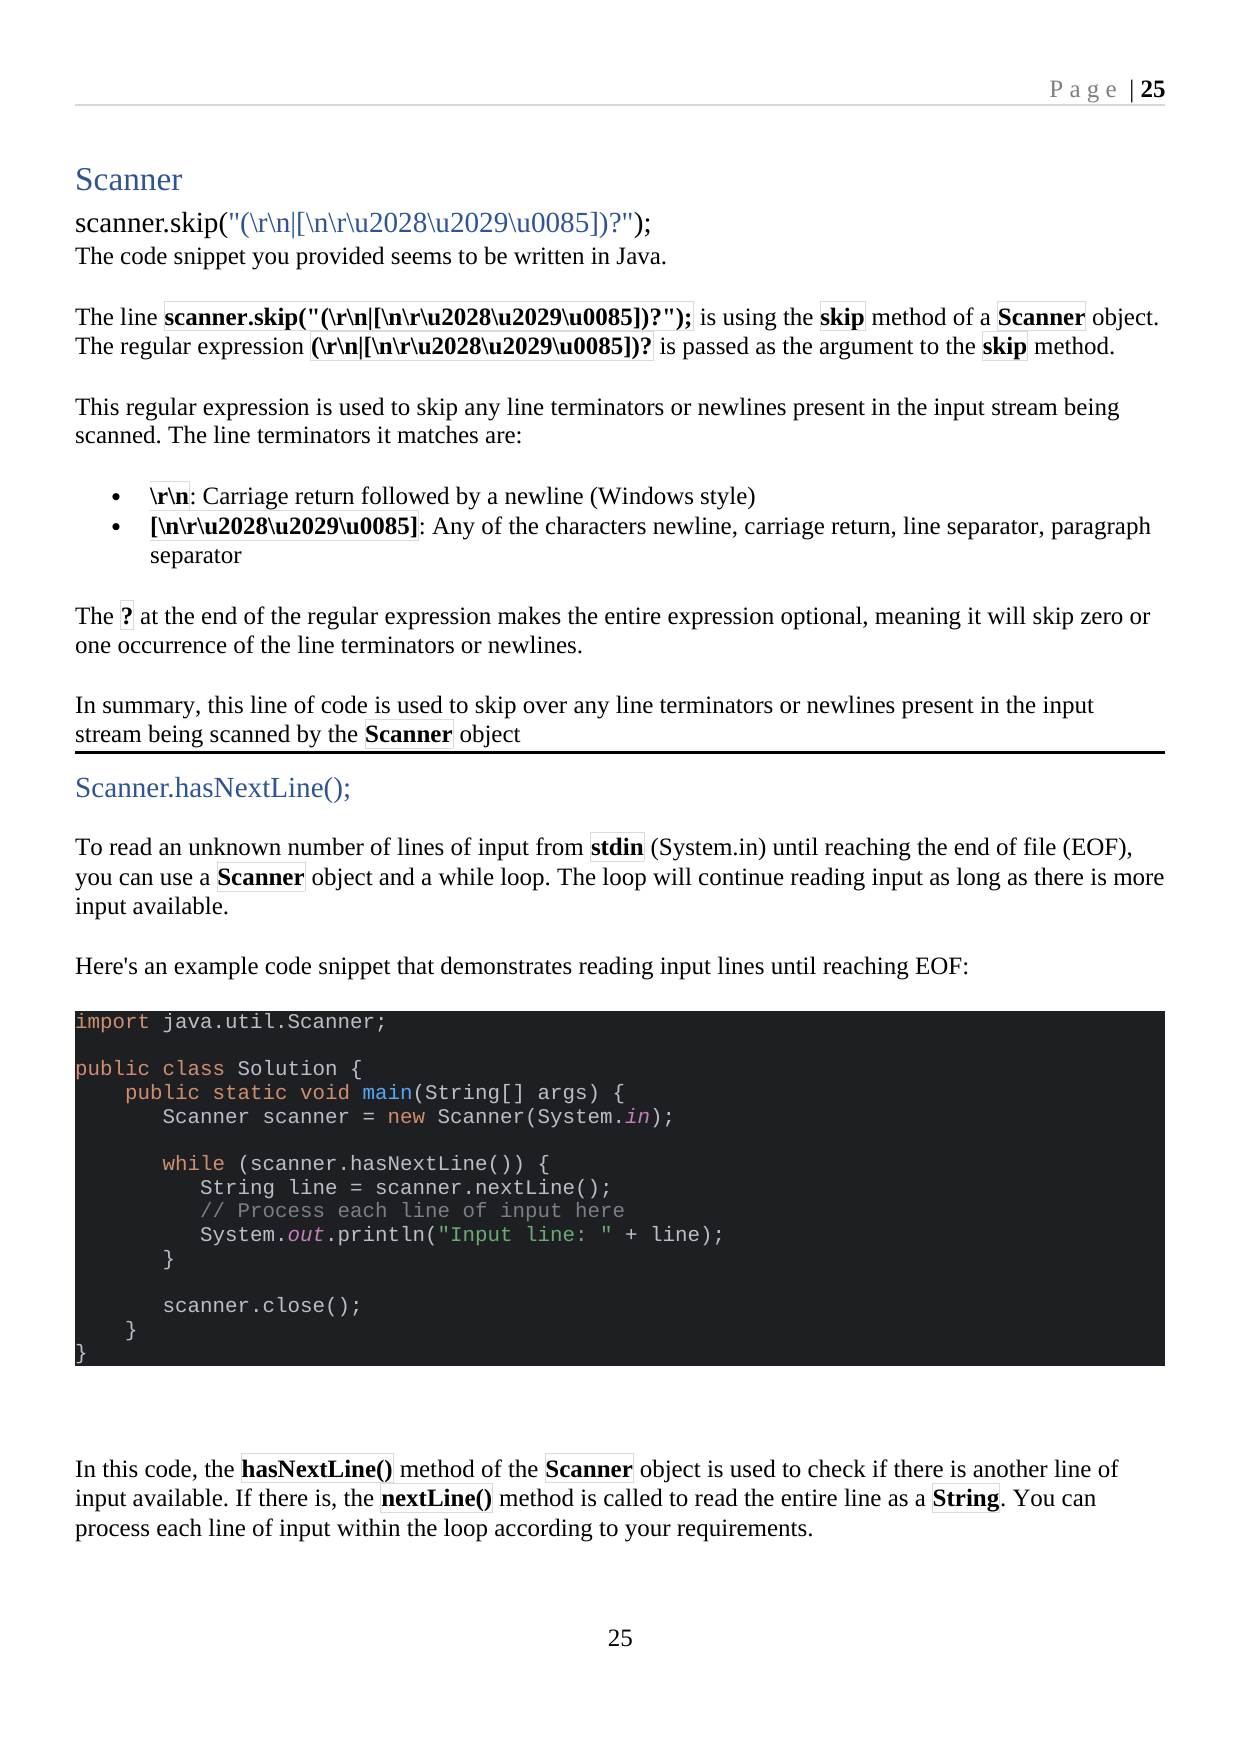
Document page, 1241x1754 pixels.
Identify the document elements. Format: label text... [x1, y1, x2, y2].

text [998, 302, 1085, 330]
text Here's an example code snippet that demonstrates reading input lines until reaching EOF: [75, 951, 1165, 980]
text The line scanner.skip("(\r\n|[\n\r\u2028\u2029\u0085])?"); is using the skip method of a Scanner object. The regular expression (\r\n|[\n\r\u2028\u2029\u0085])? is passed as the argument to the skip method. [165, 302, 693, 330]
text In summary, this line of code is used to skip over any line terminators or newlines present in the input stream being scanned by the Scanner object [75, 690, 1165, 751]
text The ? at the end of the regular expression makes the entire expression optional, meaning it will skip zero or one occurrence of the line terminators or newlines. [75, 600, 1165, 659]
text To read an unknown number of lines of input from stdin (System.in) until reaching the end of file (EOF), you can use a Scanner object and a while loop. The loop will continue reading input as long as there is more input available. [75, 832, 1165, 920]
subtitle scanner.skip("(\r\n|[\n\r\u2028\u2029\u0085])?"); [75, 205, 1165, 238]
list [\n\r\u2028\u2029\u0085]: Any of the characters newline, carriage return, line separator, paragraph separator [112, 510, 1165, 569]
text The line scanner.skip("(\r\n|[\n\r\u2028\u2029\u0085])?"); is using the skip method of a Scanner object. The regular expression (\r\n|[\n\r\u2028\u2029\u0085])? is passed as the argument to the skip method. [75, 301, 310, 361]
text The line scanner.skip("(\r\n|[\n\r\u2028\u2029\u0085])?"); is using the skip method of a Scanner object. The regular expression (\r\n|[\n\r\u2028\u2029\u0085])? is passed as the argument to the skip method. [654, 301, 997, 361]
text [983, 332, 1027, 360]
text The code snippet you provided seems to be written in Java. [75, 241, 1165, 270]
text import java.util.Scanner; public class Solution { public static void main(String[] args) { Scanner scanner = new Scanner(System.in); while (scanner.hasNextLine()) { String line = scanner.nextLine(); // Process each line of input here System.out.println("Input line: " + line); } scanner.close(); } } [75, 1011, 1165, 1366]
subtitle Scanner [75, 159, 1165, 198]
text This regular expression is used to skip any line terminators or newlines present in the input stream being scanned. The line terminators it matches are: [75, 392, 1165, 449]
list \r\n: Carriage return followed by a newline (Windows style) [190, 481, 1165, 510]
text In this code, the hasNextLine() method of the Scanner object is used to check if there is another line of input available. If there is, the nextLine() method is called to read the entire line as a String. You can process each line of input within the loop according to your requirements. [75, 1453, 1165, 1541]
subtitle Scanner.hasNextLine(); [75, 770, 1165, 804]
